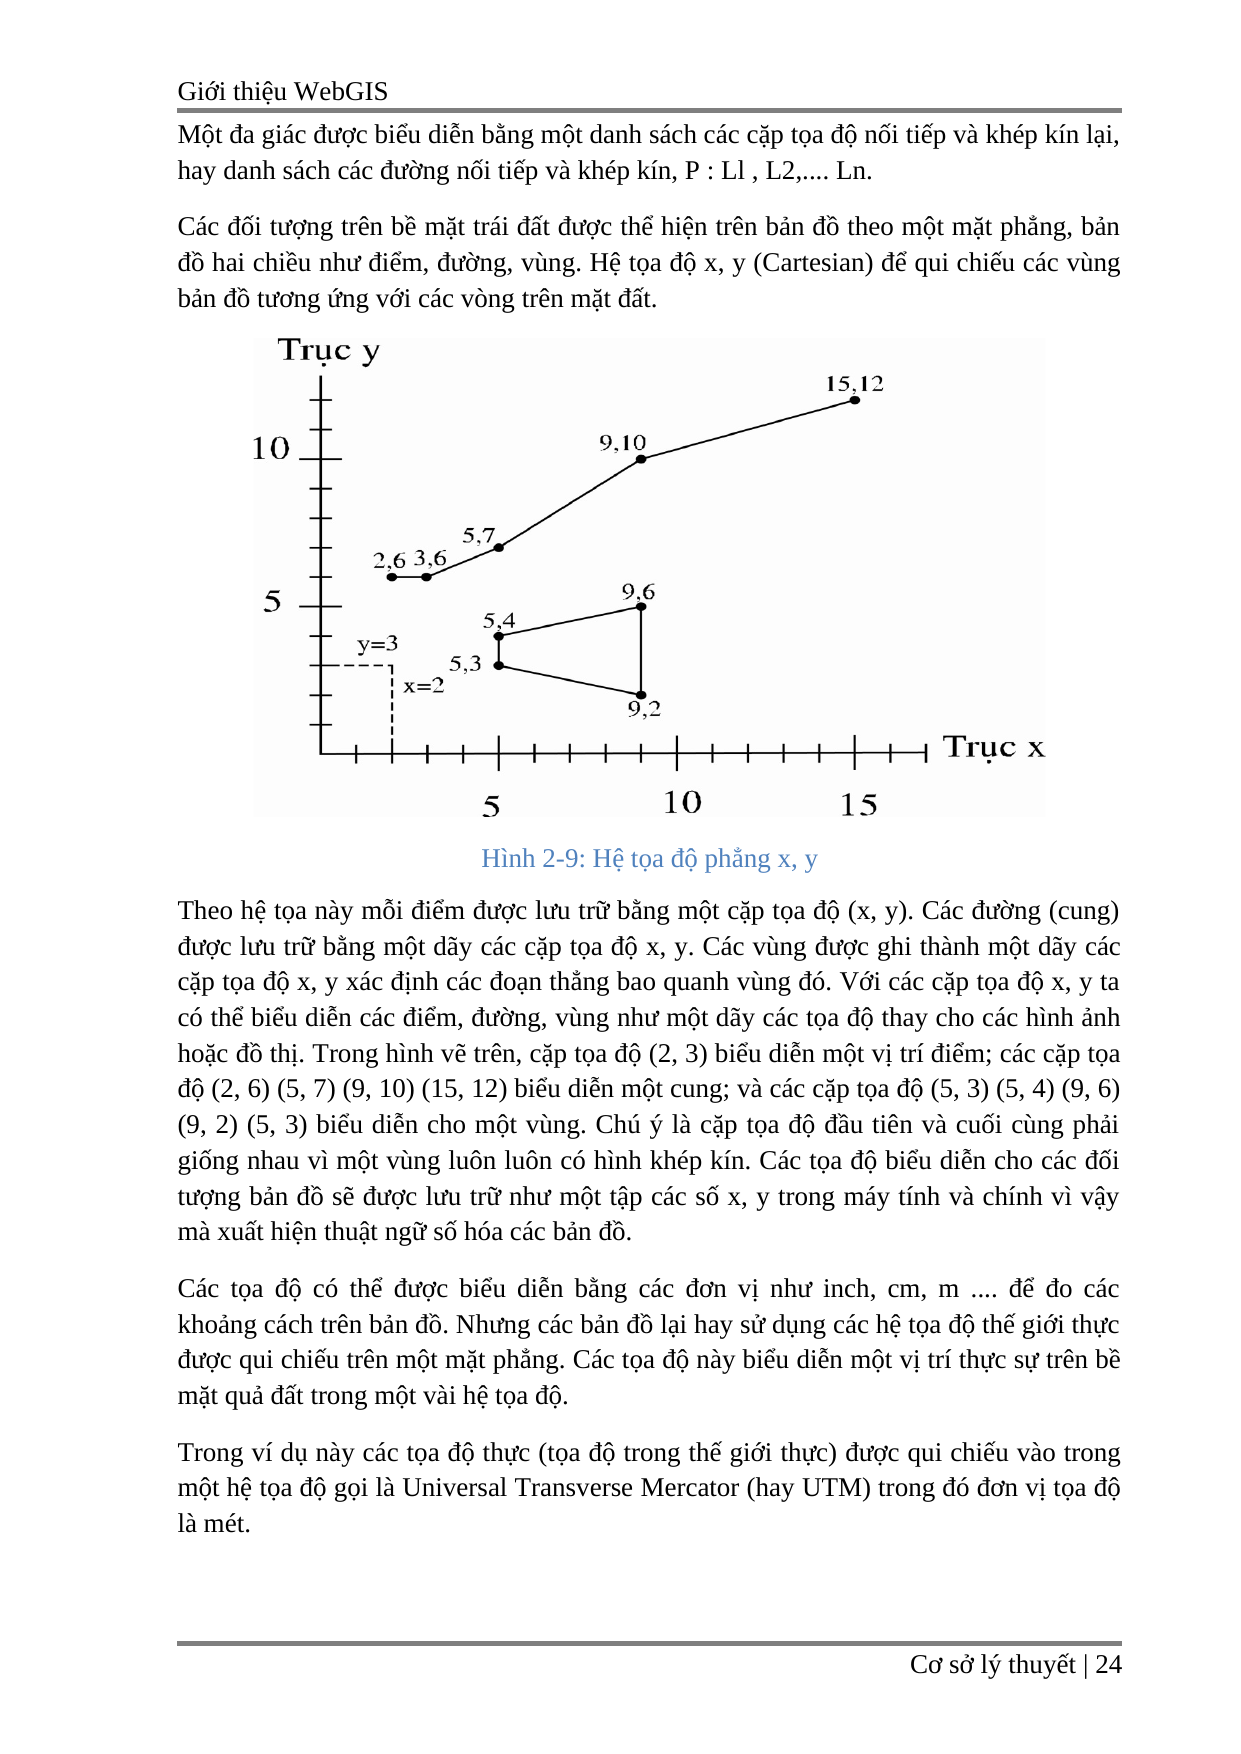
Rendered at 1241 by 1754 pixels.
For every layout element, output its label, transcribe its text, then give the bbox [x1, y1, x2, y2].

text Theo hệ tọa này mỗi điểm được lưu trữ bằng một cặp tọa độ (x, y). Các đường (cung) được lưu trữ bằng một dãy các cặp tọa độ x, y. Các vùng được ghi thành một dãy các cặp tọa độ x, y xác định các đoạn thẳng bao quanh vùng đó. Với các cặp tọa độ x, y ta có thể biểu diễn các điểm, đường, vùng như một dãy các tọa độ thay cho các hình ảnh hoặc đồ thị. Trong hình vẽ trên, cặp tọa độ (2, 3) biểu diễn một vị trí điểm; các cặp tọa độ (2, 6) (5, 7) (9, 10) (15, 12) biểu diễn một cung; và các cặp tọa độ (5, 3) (5, 4) (9, 6) (9, 2) (5, 3) biểu diễn cho một vùng. Chú ý là cặp tọa độ đầu tiên và cuối cùng phải giống nhau vì một vùng luôn luôn có hình khép kín. Các tọa độ biểu diễn cho các đối tượng bản đồ sẽ được lưu trữ như một tập các số x, y trong máy tính và chính vì vậy mà xuất hiện thuật ngữ số hóa các bản đồ. [177, 894, 1122, 1247]
text Các tọa độ có thể được biểu diễn bằng các đơn vị như inch, cm, m .... để đo các khoảng cách trên bản đồ. Nhưng các bản đồ lại hay sử dụng các hệ tọa độ thế giới thực được qui chiếu trên một mặt phẳng. Các tọa độ này biểu diễn một vị trí thực sự trên bề mặt quả đất trong một vài hệ tọa độ. [177, 1272, 1122, 1410]
text Các đối tượng trên bề mặt trái đất được thể hiện trên bản đồ theo một mặt phẳng, bản đồ hai chiều như điểm, đường, vùng. Hệ tọa độ x, y (Cartesian) để qui chiếu các vùng bản đồ tương ứng với các vòng trên mặt đất. [177, 210, 1122, 313]
text Một đa giác được biểu diễn bằng một danh sách các cặp tọa độ nối tiếp và khép kín lại, hay danh sách các đường nối tiếp và khép kín, P : Ll , L2,.... Ln. [177, 118, 1122, 185]
text Trong ví dụ này các tọa độ thực (tọa độ trong thế giới thực) được qui chiếu vào trong một hệ tọa độ gọi là Universal Transverse Mercator (hay UTM) trong đó đơn vị tọa độ là mét. [177, 1436, 1122, 1538]
picture [253, 338, 1046, 817]
